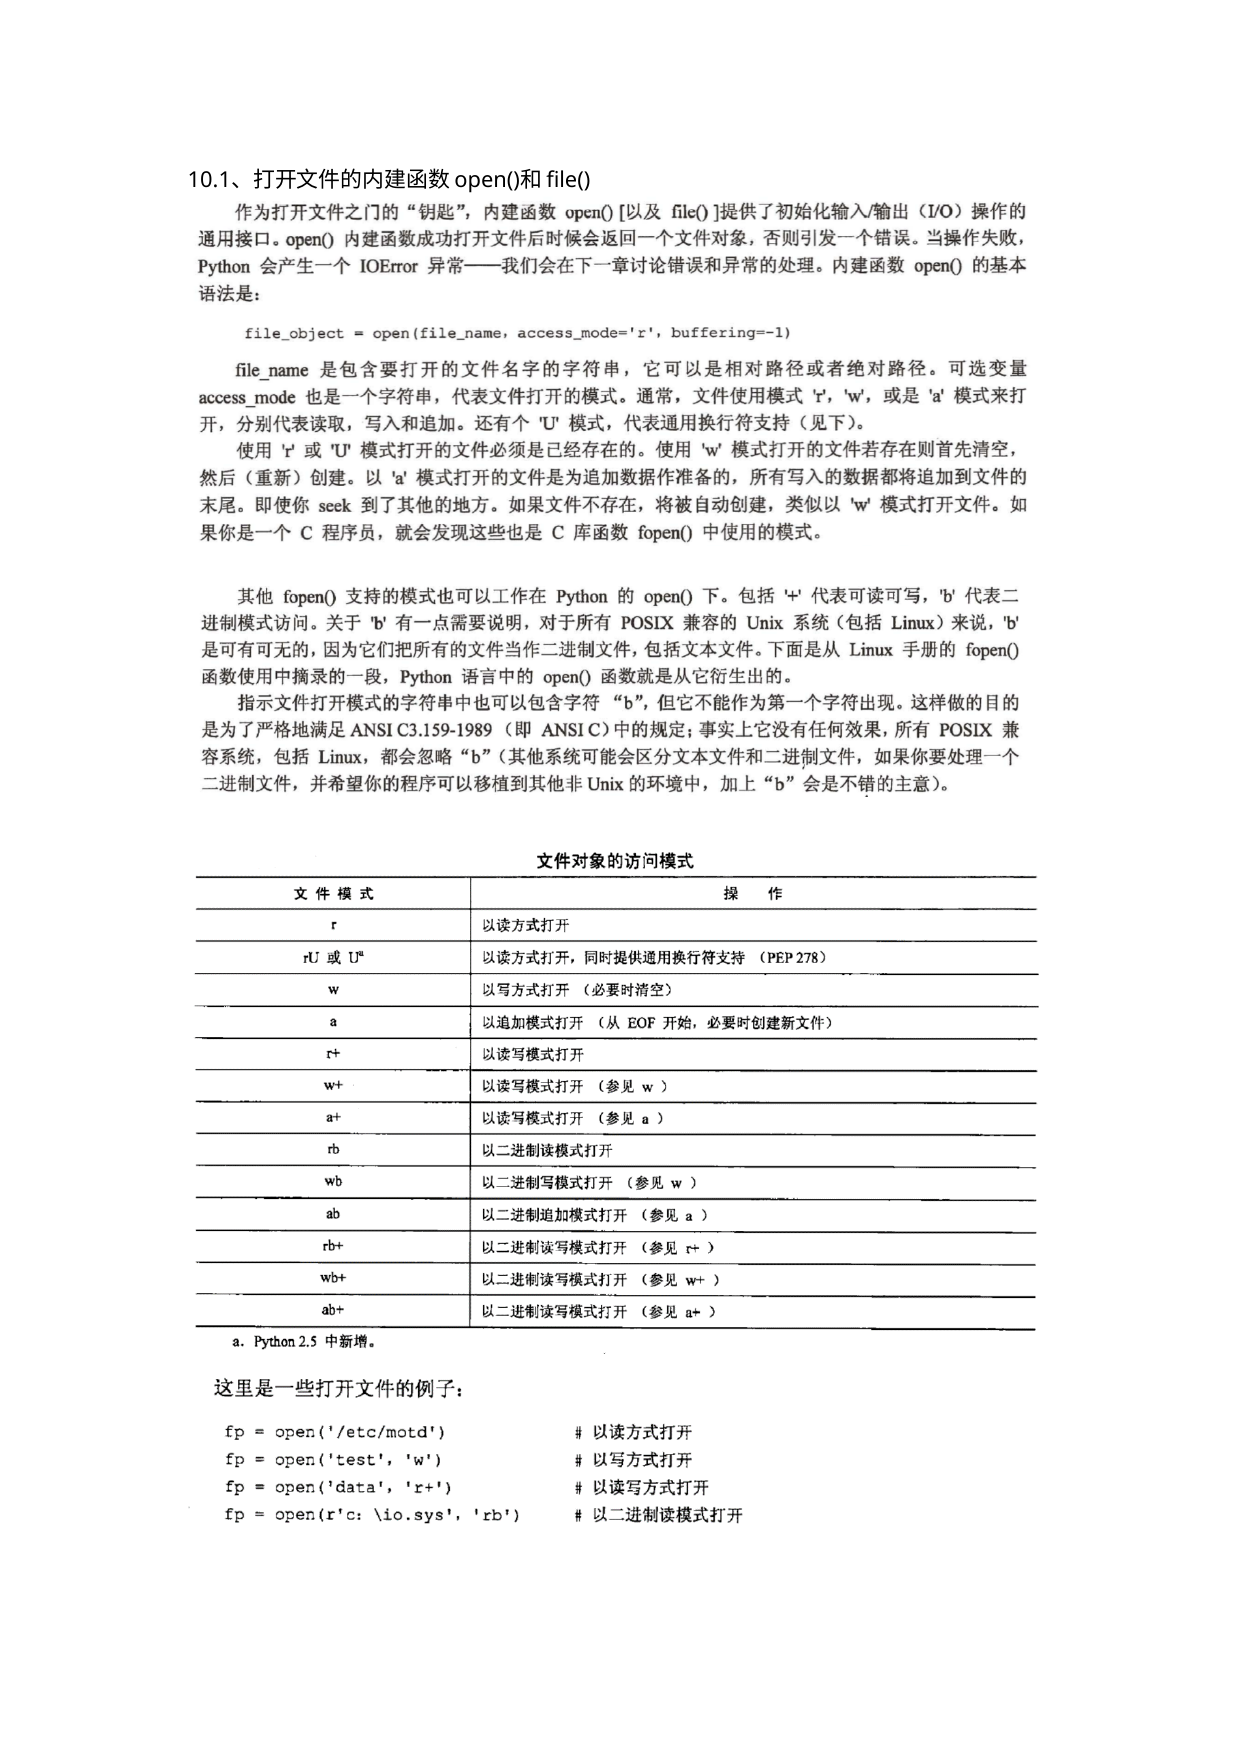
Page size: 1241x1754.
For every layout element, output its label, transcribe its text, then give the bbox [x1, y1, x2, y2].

picture [187, 1364, 1053, 1541]
picture [187, 844, 1053, 1354]
picture [187, 194, 1053, 546]
picture [187, 584, 1053, 797]
text 10.1、打开文件的内建函数open()和file() [187, 162, 1053, 194]
